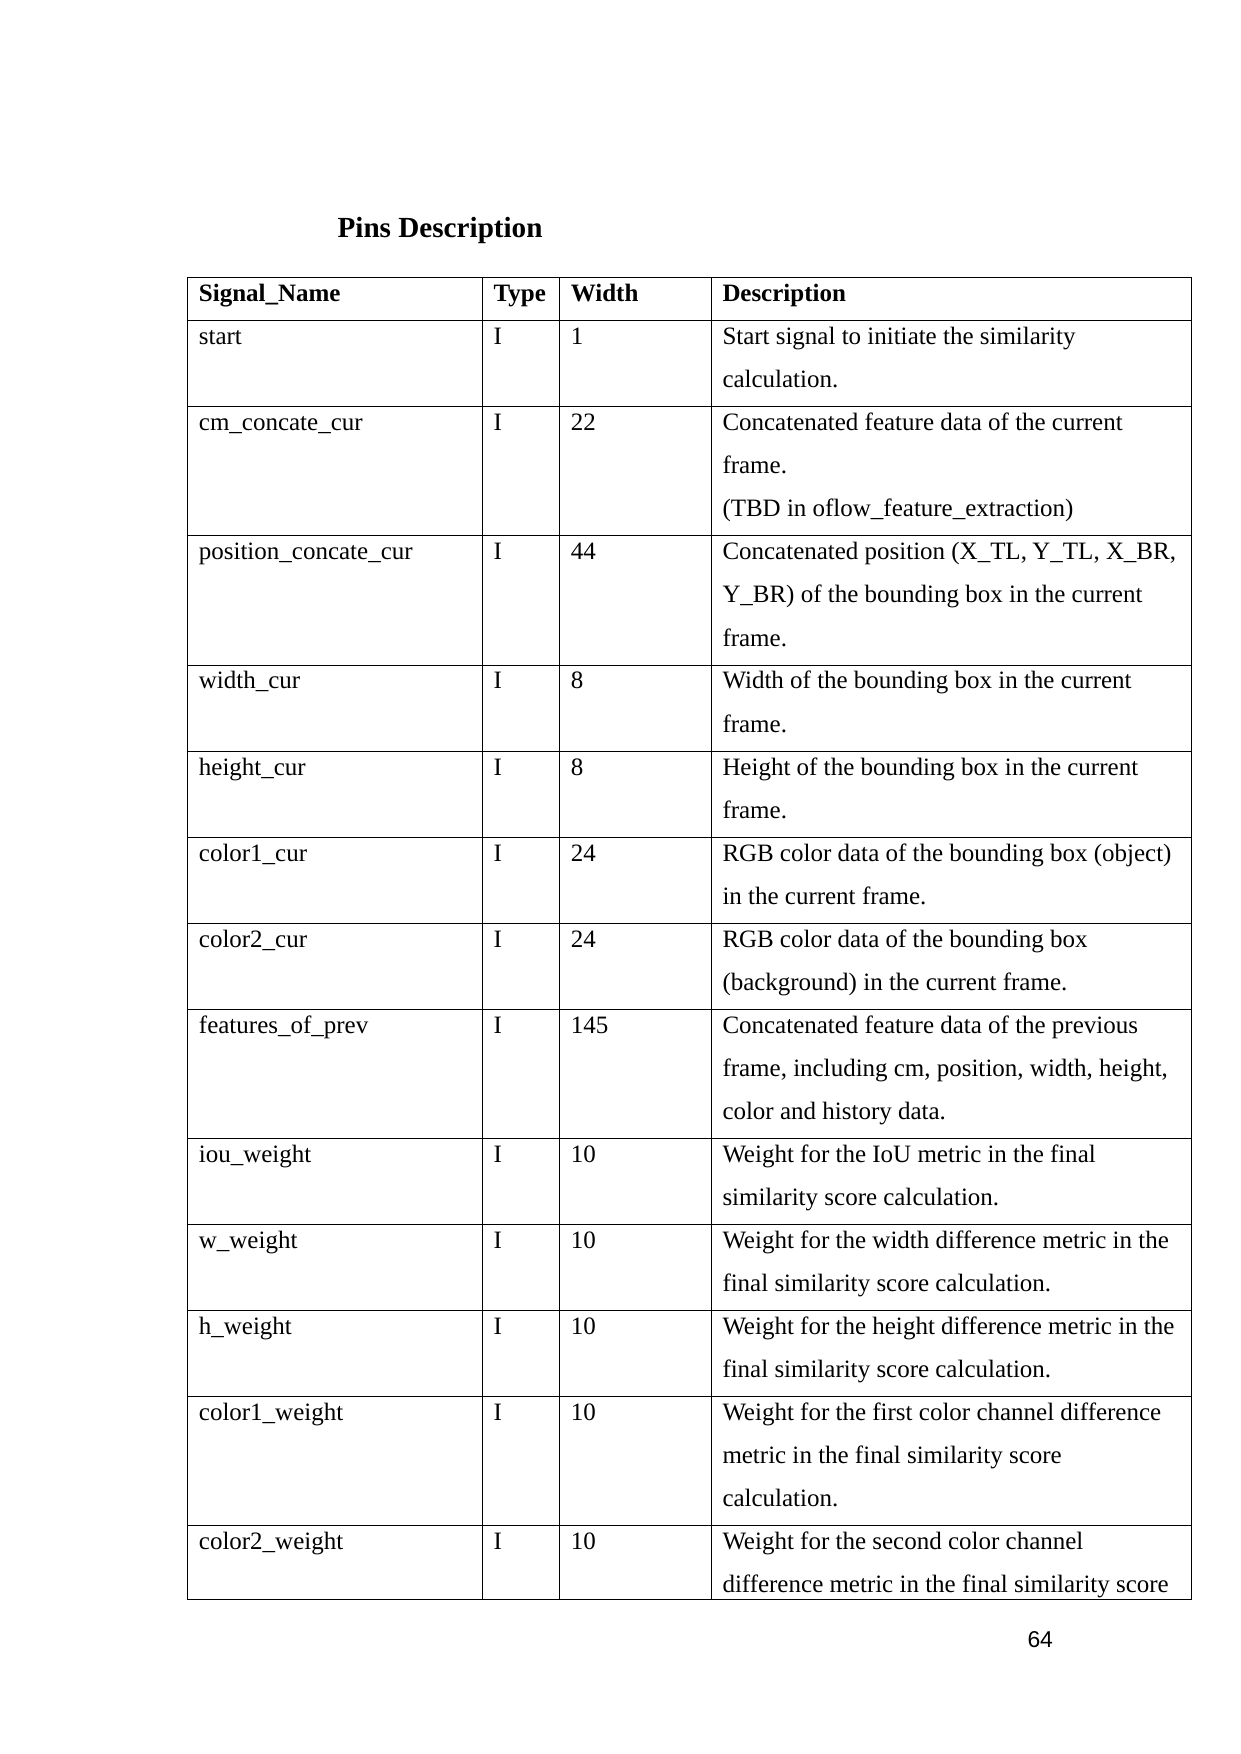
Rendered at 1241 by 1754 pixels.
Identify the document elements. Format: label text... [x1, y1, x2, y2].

table_cell I [483, 666, 559, 751]
table_cell I [483, 536, 559, 664]
table_cell 10 [560, 1139, 711, 1224]
table_cell 145 [560, 1010, 711, 1138]
text Pins Description [292, 210, 1053, 243]
table_cell RGB color data of the bounding box (object) in the current frame. [712, 838, 1191, 923]
table_cell features_of_prev [188, 1010, 482, 1138]
table_cell I [483, 838, 559, 923]
table_cell width_cur [188, 666, 482, 751]
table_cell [712, 1526, 1191, 1599]
table_cell color2_weight [188, 1526, 482, 1599]
table_cell position_concate_cur [188, 536, 482, 664]
table_cell I [483, 1311, 559, 1396]
table_cell 22 [560, 407, 711, 535]
table_cell I [483, 1526, 559, 1599]
table_header Signal_Name [188, 278, 482, 320]
table_cell h_weight [188, 1311, 482, 1396]
table_cell I [483, 752, 559, 837]
table_cell I [483, 1397, 559, 1525]
table_cell 8 [560, 666, 711, 751]
table_cell 10 [560, 1526, 711, 1599]
table_cell Weight for the height difference metric in the final similarity score calculation. [712, 1311, 1191, 1396]
table_cell 44 [560, 536, 711, 664]
table_cell 10 [560, 1397, 711, 1525]
table_cell w_weight [188, 1225, 482, 1310]
table_cell cm_concate_cur [188, 407, 482, 535]
table_header Width [560, 278, 711, 320]
table_cell Concatenated feature data of the current frame. (TBD in oflow_feature_extraction) [712, 407, 1191, 535]
table_cell RGB color data of the bounding box (background) in the current frame. [712, 924, 1191, 1009]
table_cell color2_cur [188, 924, 482, 1009]
table_cell Weight for the IoU metric in the final similarity score calculation. [712, 1139, 1191, 1224]
table_cell I [483, 924, 559, 1009]
table_cell 8 [560, 752, 711, 837]
table_cell Height of the bounding box in the current frame. [712, 752, 1191, 837]
table_cell I [483, 321, 559, 406]
table_cell 1 [560, 321, 711, 406]
table_cell height_cur [188, 752, 482, 837]
table_header Description [712, 278, 1191, 320]
table_cell 24 [560, 838, 711, 923]
table_cell Start signal to initiate the similarity calculation. [712, 321, 1191, 406]
table_cell I [483, 407, 559, 535]
table_header Type [483, 278, 559, 320]
table_cell 10 [560, 1311, 711, 1396]
table_cell iou_weight [188, 1139, 482, 1224]
table_cell Weight for the first color channel difference metric in the final similarity score calculation. [712, 1397, 1191, 1525]
table_cell I [483, 1139, 559, 1224]
table_cell Width of the bounding box in the current frame. [712, 666, 1191, 751]
table_cell I [483, 1225, 559, 1310]
table_cell Weight for the width difference metric in the final similarity score calculation. [712, 1225, 1191, 1310]
table_cell I [483, 1010, 559, 1138]
table_cell start [188, 321, 482, 406]
table_cell 10 [560, 1225, 711, 1310]
table_cell color1_cur [188, 838, 482, 923]
table_cell Concatenated feature data of the previous frame, including cm, position, width, height, color and history data. [712, 1010, 1191, 1138]
table_cell Concatenated position (X_TL, Y_TL, X_BR, Y_BR) of the bounding box in the current frame. [712, 536, 1191, 664]
table_cell color1_weight [188, 1397, 482, 1525]
table_cell 24 [560, 924, 711, 1009]
